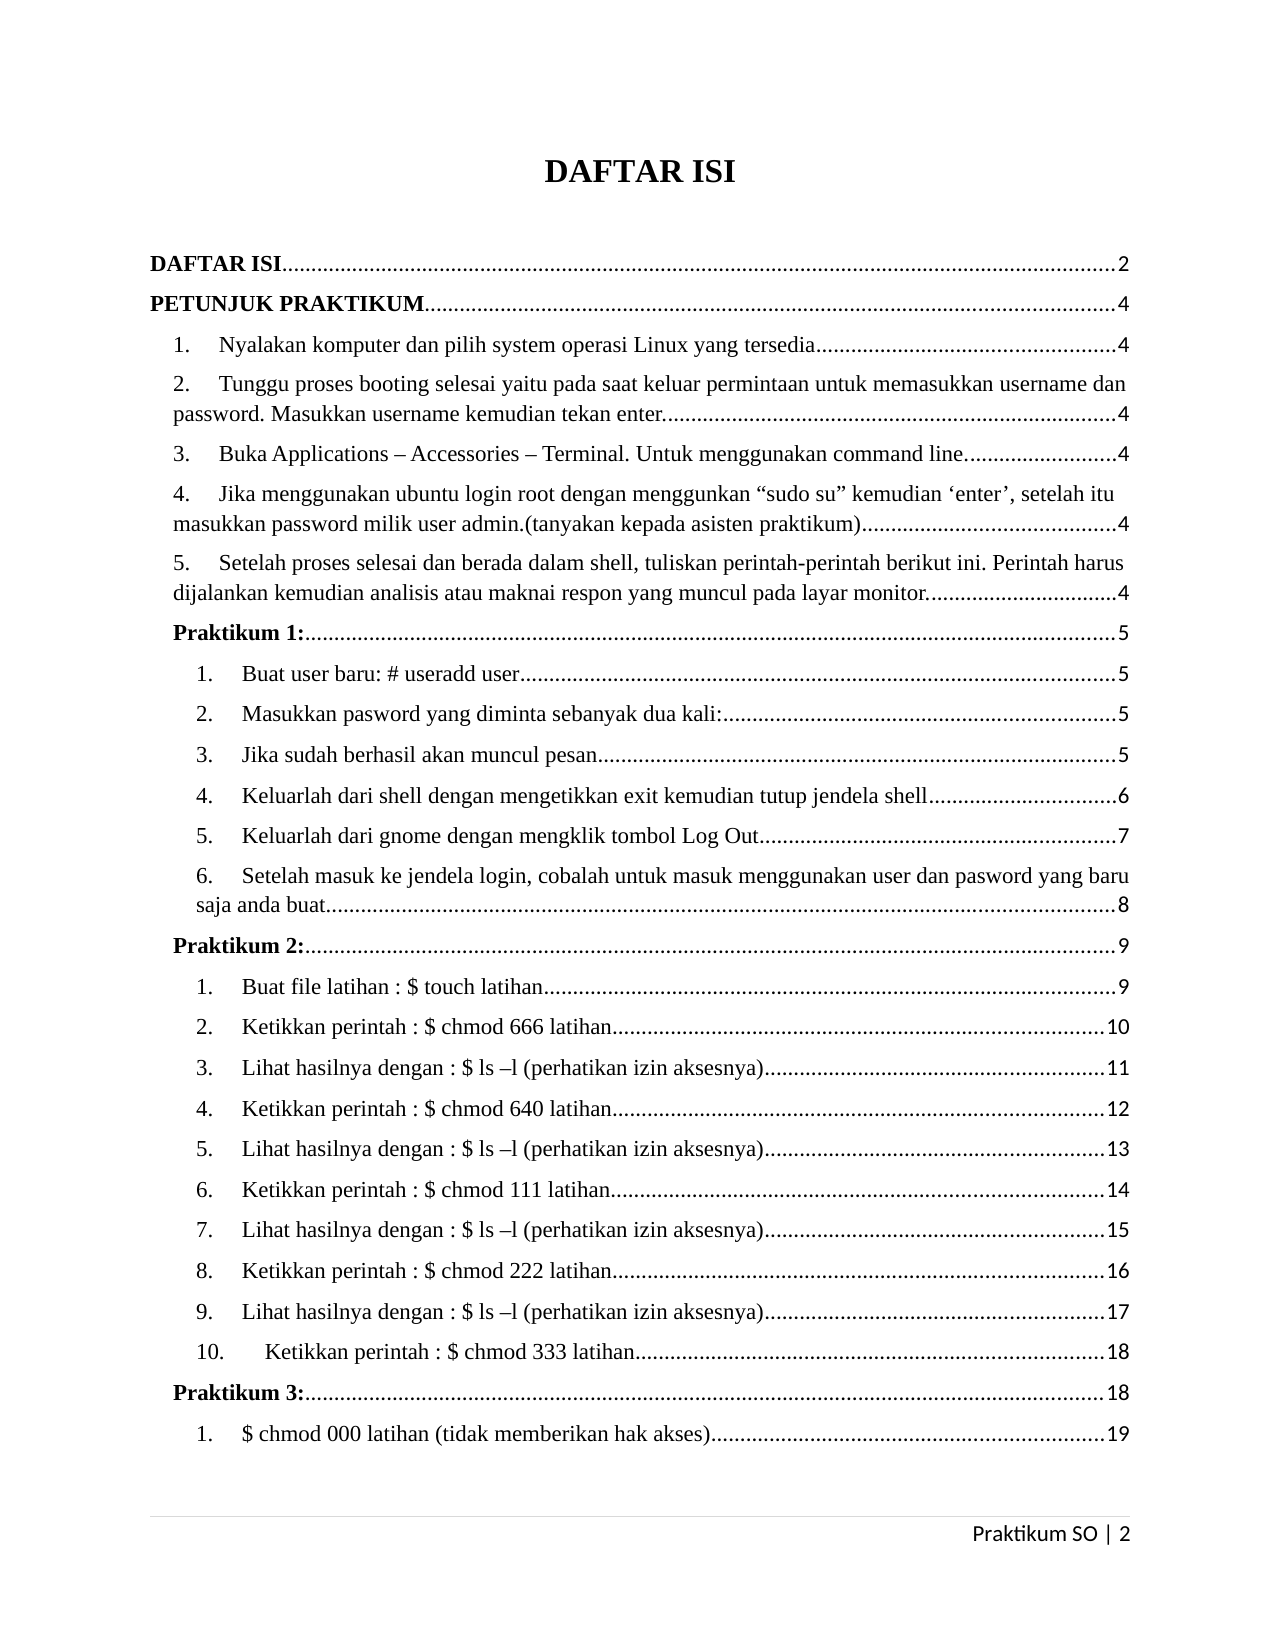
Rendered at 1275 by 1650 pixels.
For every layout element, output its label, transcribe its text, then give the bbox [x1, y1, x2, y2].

text DAFTAR ISI [150, 151, 1130, 189]
